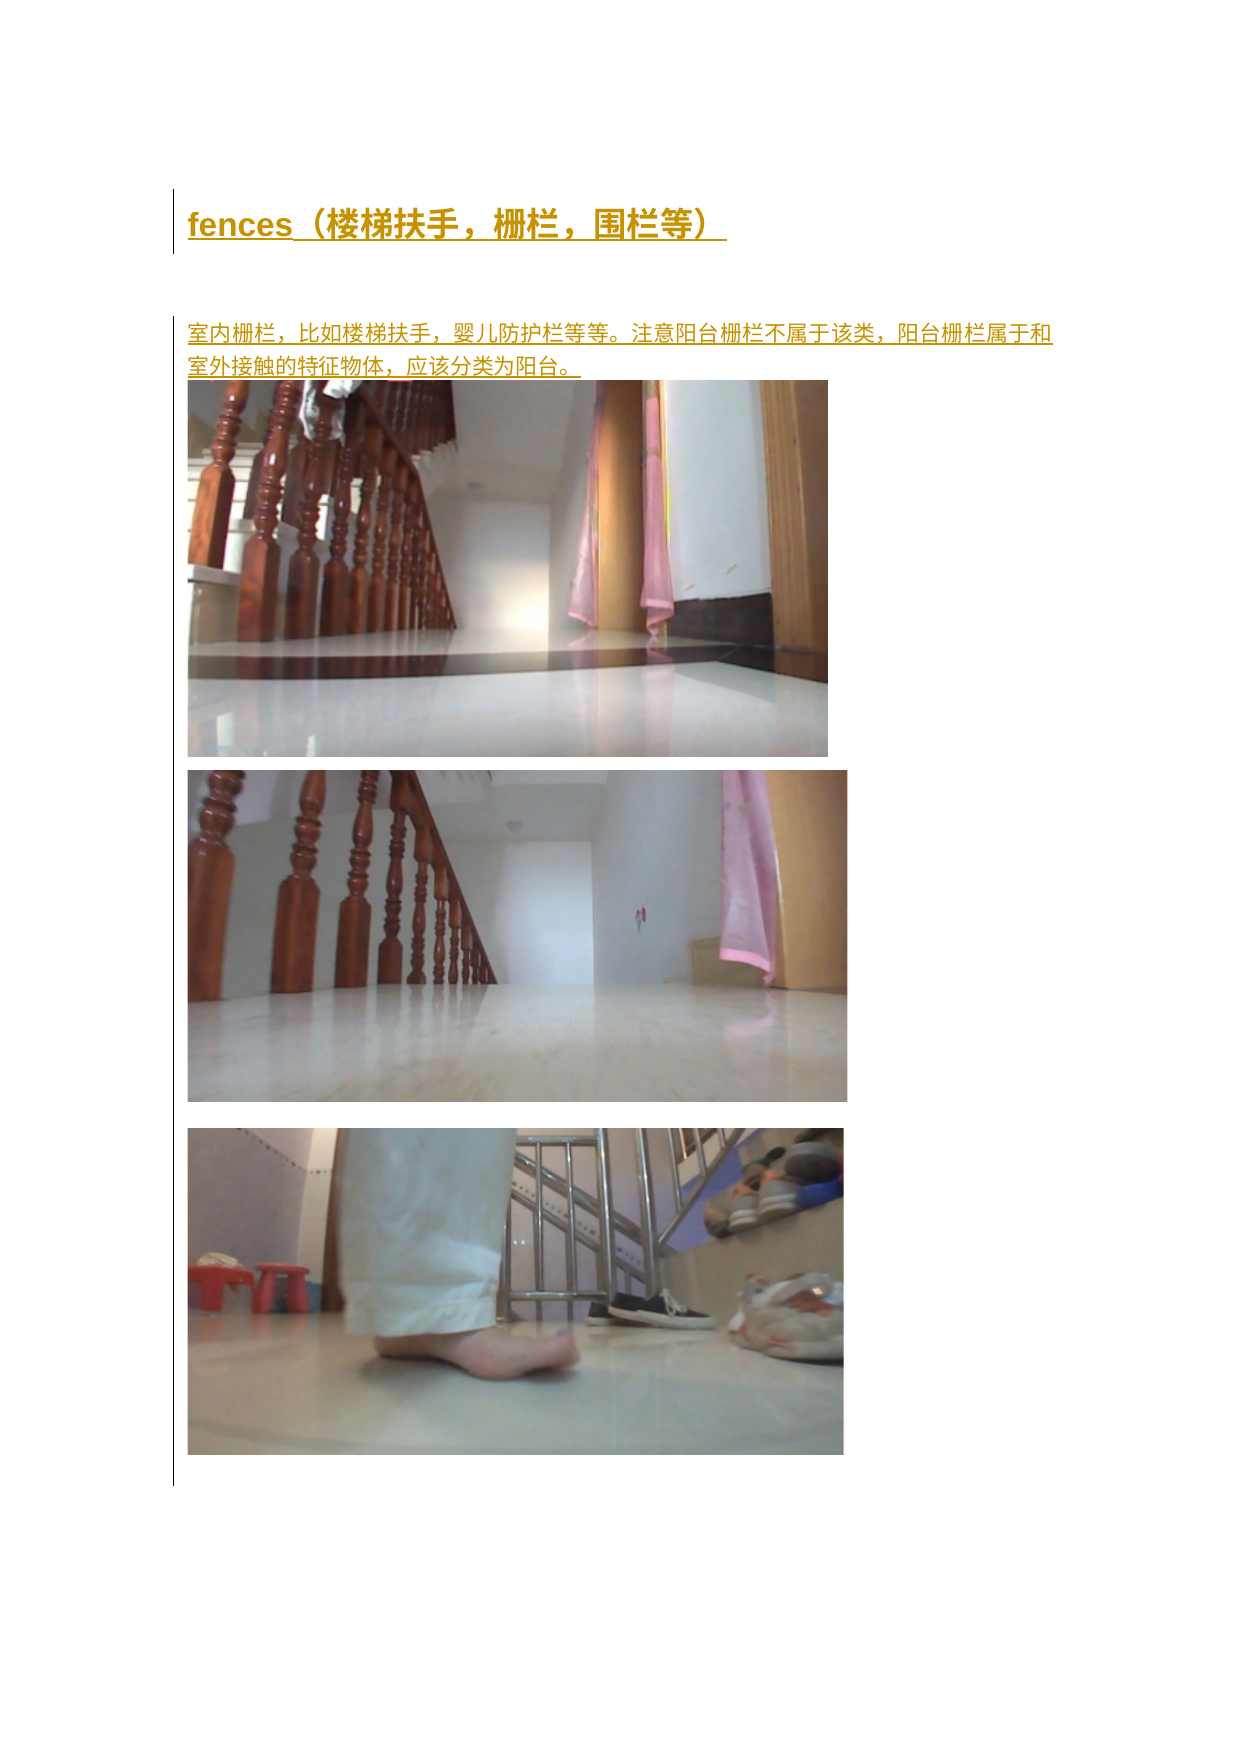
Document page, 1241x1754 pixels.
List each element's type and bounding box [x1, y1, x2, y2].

picture [187, 380, 828, 757]
picture [187, 770, 848, 1102]
picture [187, 1128, 844, 1455]
